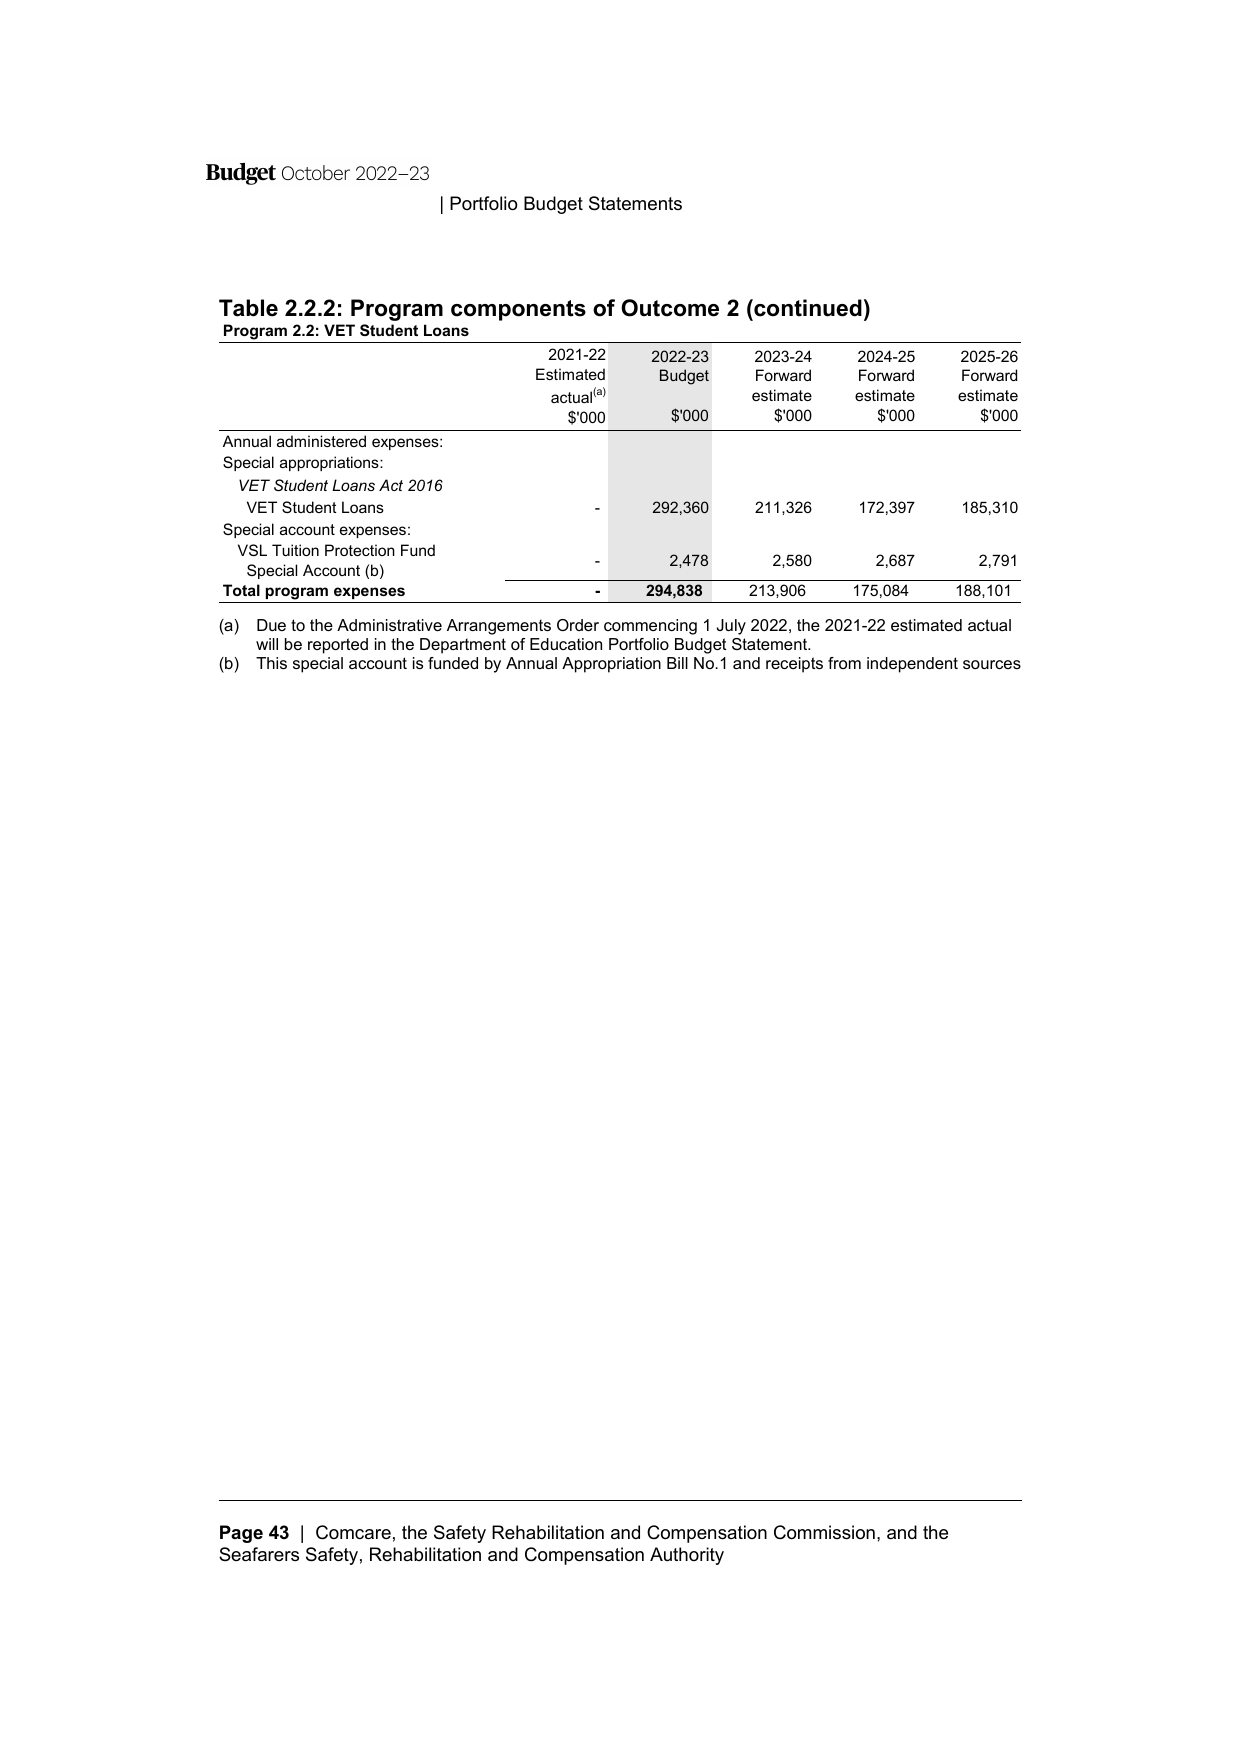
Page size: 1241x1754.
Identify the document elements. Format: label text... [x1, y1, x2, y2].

text Table 2.2.2: Program components of Outcome 2 (continued) [218, 295, 1022, 322]
subtitle Due to the Administrative Arrangements Order commencing 1 July 2022, the 2021-22 estimated actual will be reported in the Department of Education Portfolio Budget Statement. [218, 616, 1022, 654]
subtitle This special account is funded by Annual Appropriation Bill No.1 and receipts from independent sources [218, 654, 1022, 673]
picture [206, 157, 429, 186]
